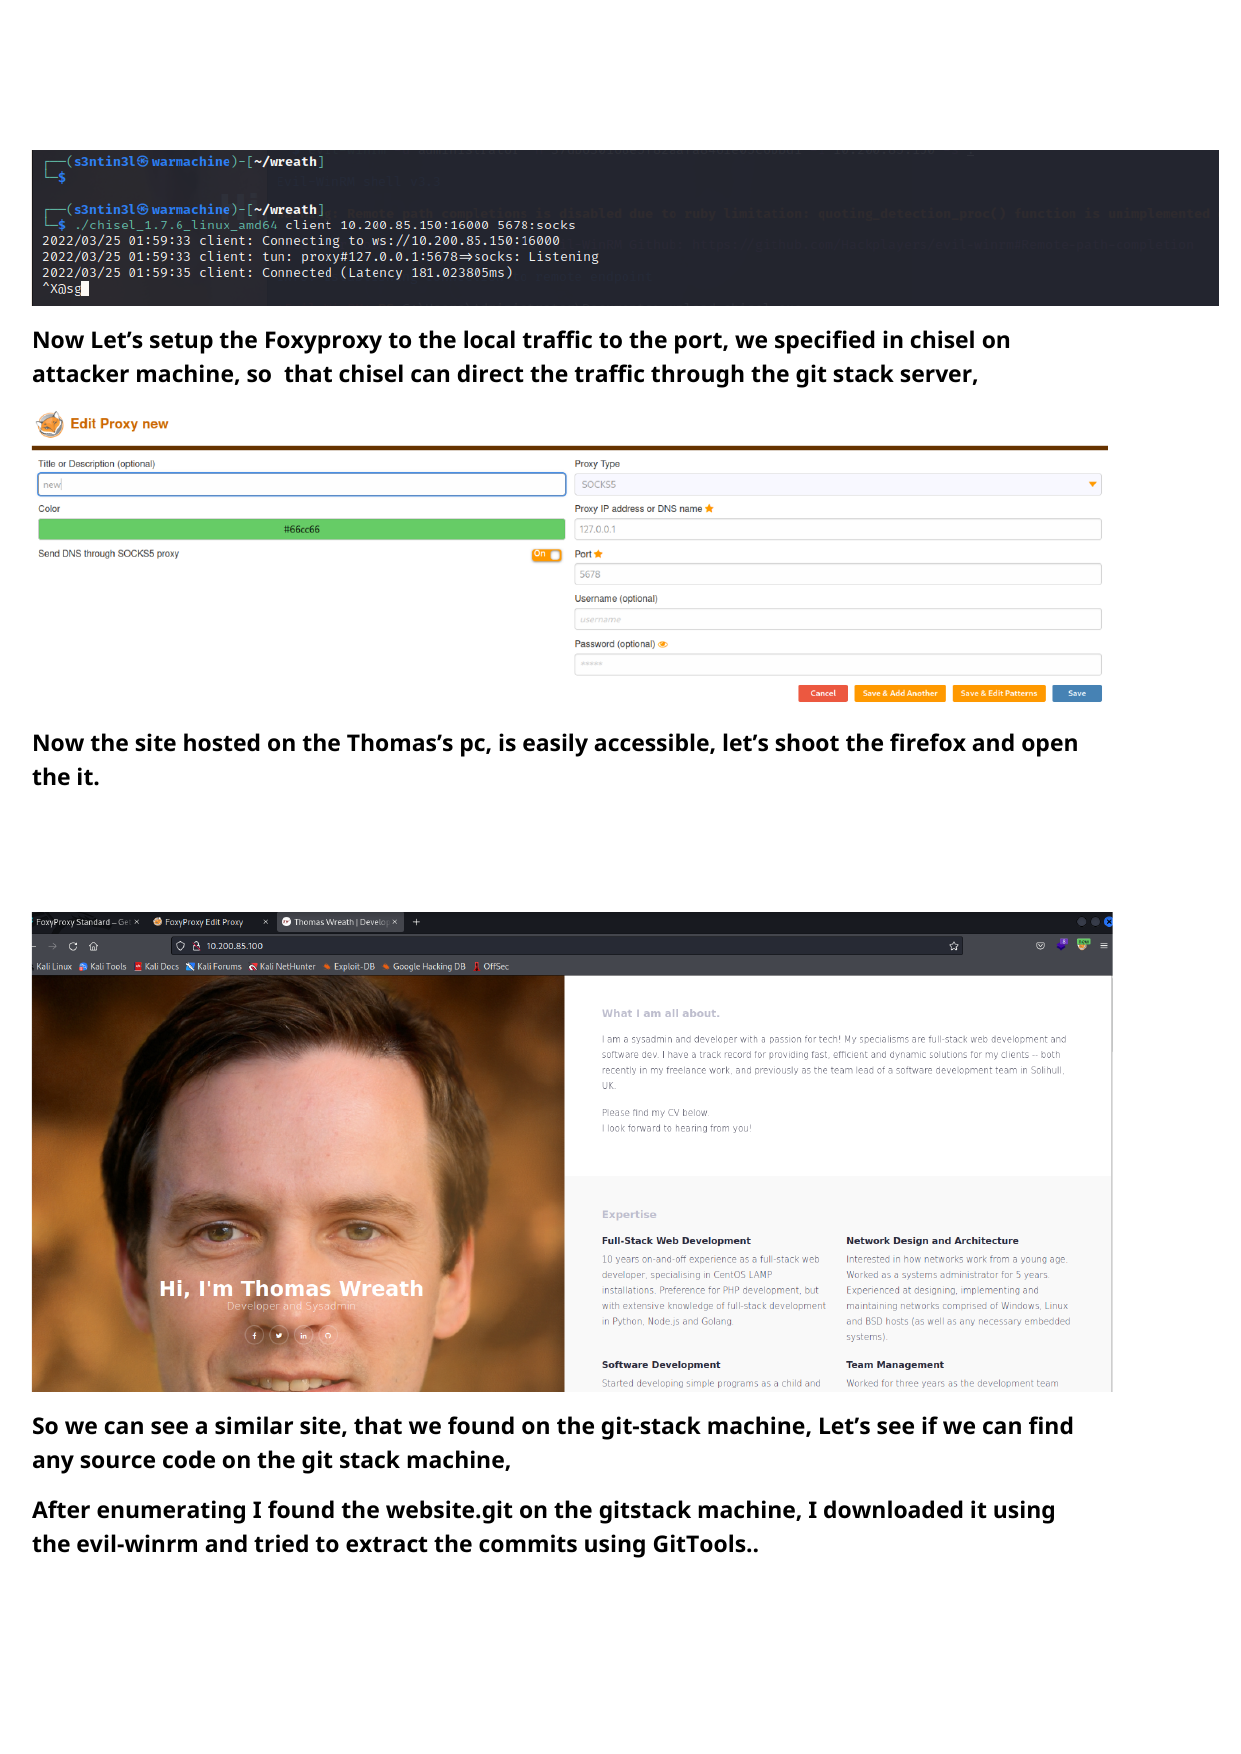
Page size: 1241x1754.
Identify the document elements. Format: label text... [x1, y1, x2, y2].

text Now the site hosted on the Thomas’s pc, is easily accessible, let’s shoot the firefox and open the it. [32, 727, 1090, 792]
picture [31, 150, 1219, 306]
text So we can see a similar site, that we found on the git-stack machine, Let’s see if we can find any source code on the git stack machine, [32, 1410, 1090, 1475]
picture [31, 912, 1113, 1392]
text Now Let’s setup the Foxyproxy to the local traffic to the port, we specified in chisel on attacker machine, so that chisel can direct the traffic through the git stack server, [32, 324, 1090, 389]
picture [31, 408, 1108, 709]
text After enumerating I found the website.git on the gitstack machine, I downloaded it using the evil-winrm and tried to extract the commits using GitTools.. [32, 1494, 1090, 1559]
